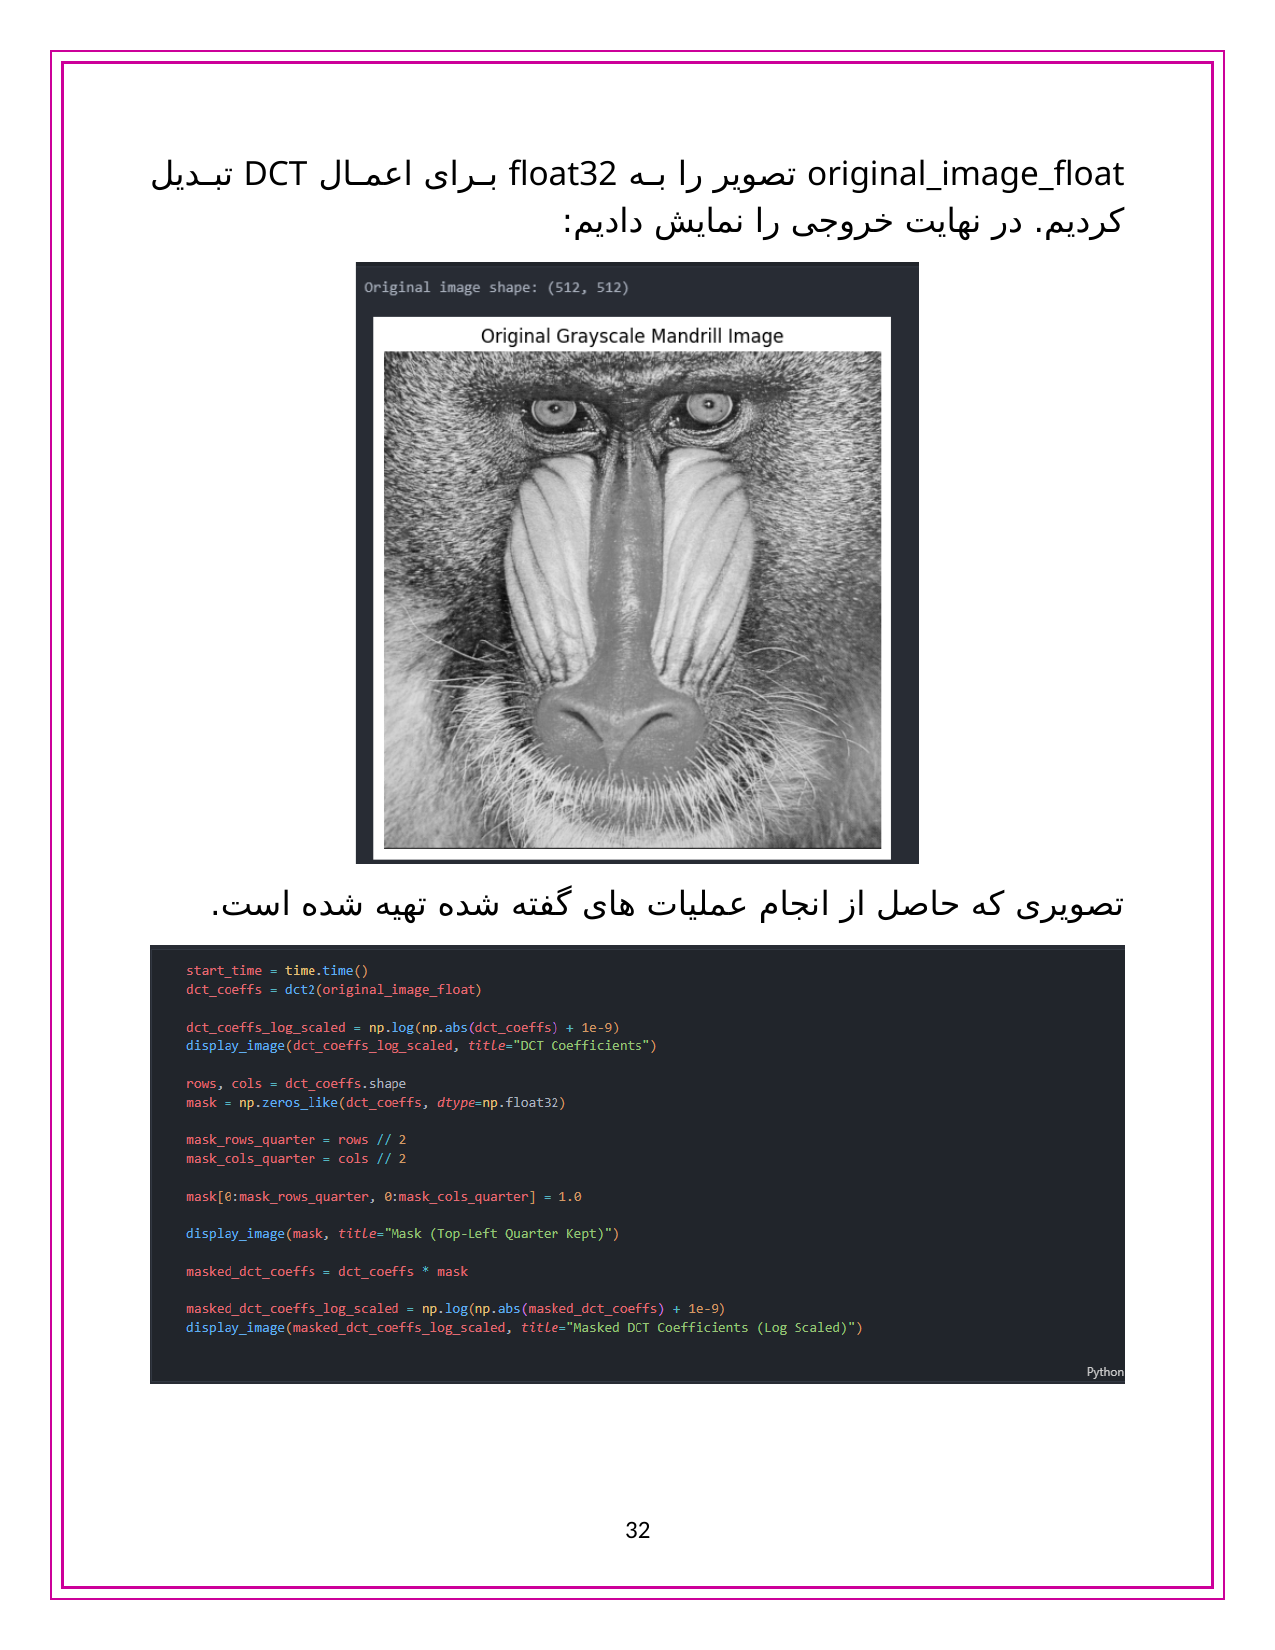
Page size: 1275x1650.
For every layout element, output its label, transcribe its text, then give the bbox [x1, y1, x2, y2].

picture [150, 945, 1125, 1384]
picture [355, 262, 919, 864]
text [150, 150, 1125, 240]
text تصویری که حاصل از انجام عملیات های گفته شده تهیه شده است. [150, 884, 1125, 923]
